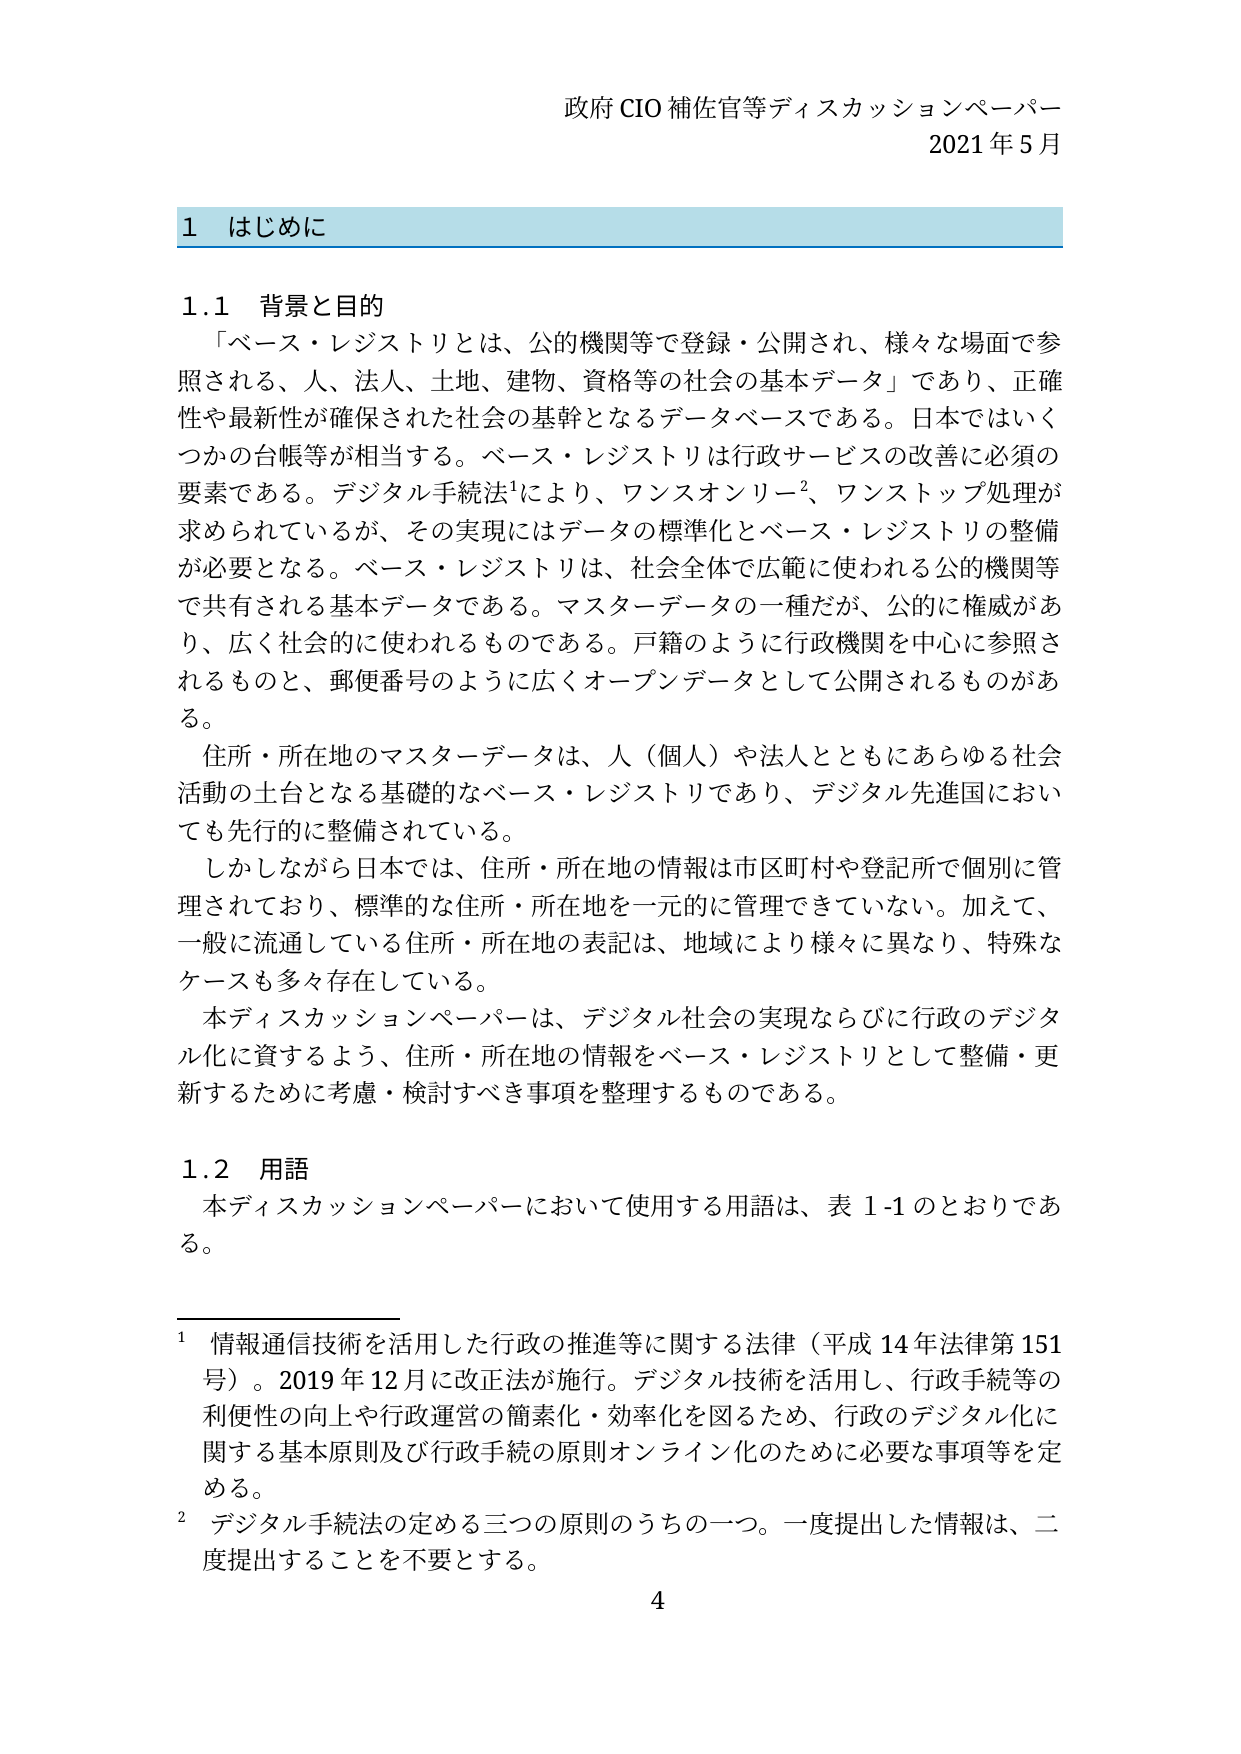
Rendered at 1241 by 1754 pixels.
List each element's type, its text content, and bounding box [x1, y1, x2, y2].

text 「ベース・レジストリとは、公的機関等で登録・公開され、様々な場面で参照される、人、法人、土地、建物、資格等の社会の基本データ」であり、正確性や最新性が確保された社会の基幹となるデータベースである。日本ではいくつかの台帳等が相当する。ベース・レジストリは行政サービスの改善に必須の要素である。デジタル手続法により、ワンスオンリー、ワンストップ処理が求められているが、その実現にはデータの標準化とベース・レジストリの整備が必要となる。ベース・レジストリは、社会全体で広範に使われる公的機関等で共有される基本データである。マスターデータの一種だが、公的に権威があり、広く社会的に使われるものである。戸籍のように行政機関を中心に参照されるものと、郵便番号のように広くオープンデータとして公開されるものがある。 [177, 323, 1063, 736]
text 本ディスカッションペーパーにおいて使用する用語は、表 １-1 のとおりである。 [177, 1186, 1063, 1261]
text 住所・所在地のマスターデータは、人（個人）や法人とともにあらゆる社会活動の土台となる基礎的なベース・レジストリであり、デジタル先進国においても先行的に整備されている。 [177, 736, 1063, 848]
subtitle 用語 [177, 1148, 1063, 1186]
subtitle 背景と目的 [177, 286, 1063, 323]
text しかしながら日本では、住所・所在地の情報は市区町村や登記所で個別に管理されており、標準的な住所・所在地を一元的に管理できていない。加えて、一般に流通している住所・所在地の表記は、地域により様々に異なり、特殊なケースも多々存在している。 [177, 848, 1063, 998]
subtitle はじめに [177, 207, 1063, 246]
text 本ディスカッションペーパーは、デジタル社会の実現ならびに行政のデジタル化に資するよう、住所・所在地の情報をベース・レジストリとして整備・更新するために考慮・検討すべき事項を整理するものである。 [177, 998, 1063, 1111]
